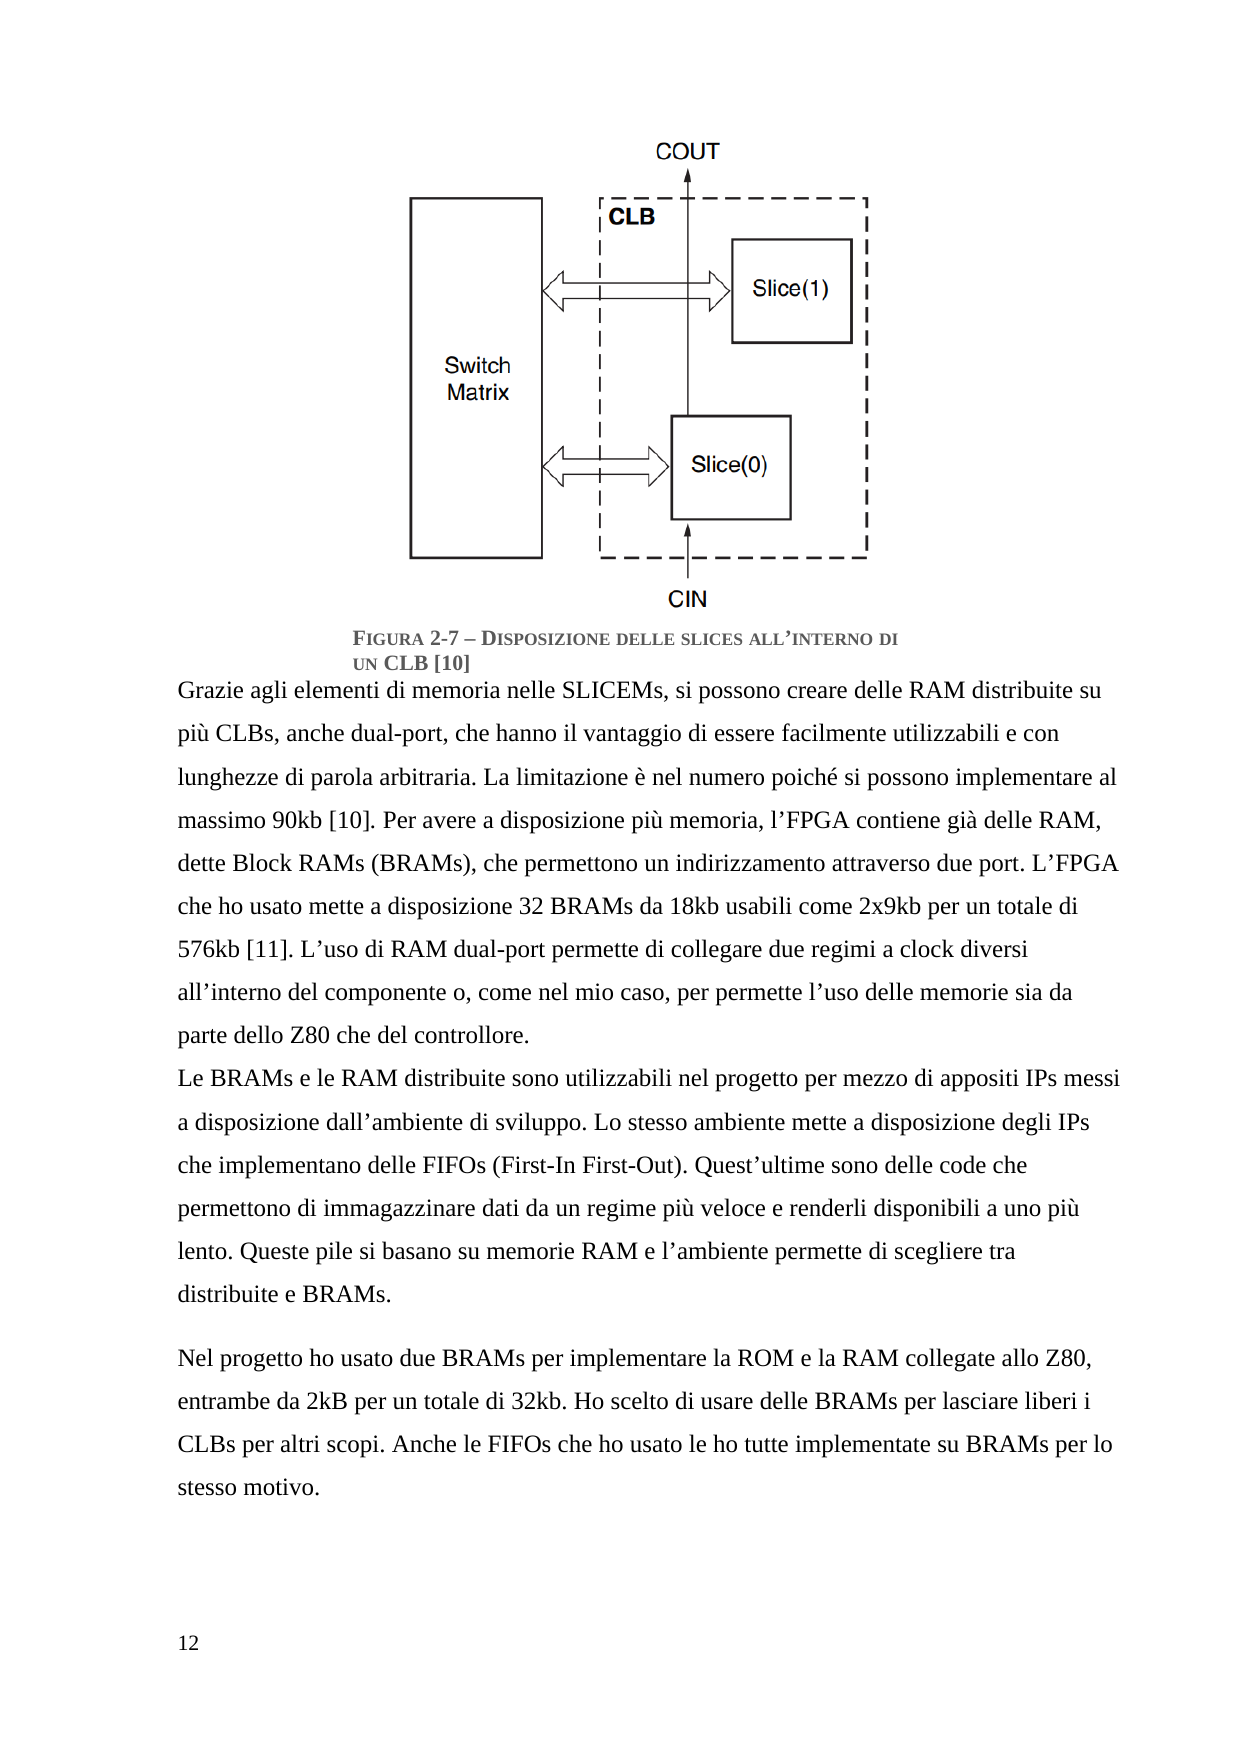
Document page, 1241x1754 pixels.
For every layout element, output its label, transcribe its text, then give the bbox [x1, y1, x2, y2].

picture [352, 118, 889, 617]
text Grazie agli elementi di memoria nelle SLICEMs, si possono creare delle RAM distribuite su più CLBs, anche dual-port, che hanno il vantaggio di essere facilmente utilizzabili e con lunghezze di parola arbitraria. La limitazione è nel numero poiché si possono implementare al massimo 90kb . Per avere a disposizione più memoria, l’FPGA contiene già delle RAM, dette Block RAMs (BRAMs), che permettono un indirizzamento attraverso due port. L’FPGA che ho usato mette a disposizione 32 BRAMs da 18kb usabili come 2x9kb per un totale di 576kb. L’uso di RAM dual-port permette di collegare due regimi a clock diversi all’interno del componente o, come nel mio caso, per permette l’uso delle memorie sia da parte dello Z80 che del controllore. Le BRAMs e le RAM distribuite sono utilizzabili nel progetto per mezzo di appositi IPs messi a disposizione dall’ambiente di sviluppo. Lo stesso ambiente mette a disposizione degli IPs che implementano delle FIFOs (First-In First-Out). Quest’ultime sono delle code che permettono di immagazzinare dati da un regime più veloce e renderli disponibili a uno più lento. Queste pile si basano su memorie RAM e l’ambiente permette di scegliere tra distribuite e BRAMs. [177, 118, 1122, 1308]
text Nel progetto ho usato due BRAMs per implementare la ROM e la RAM collegate allo Z80, entrambe da 2kB per un totale di 32kb. Ho scelto di usare delle BRAMs per lasciare liberi i CLBs per altri scopi. Anche le FIFOs che ho usato le ho tutte implementate su BRAMs per lo stesso motivo. [177, 1343, 1122, 1501]
